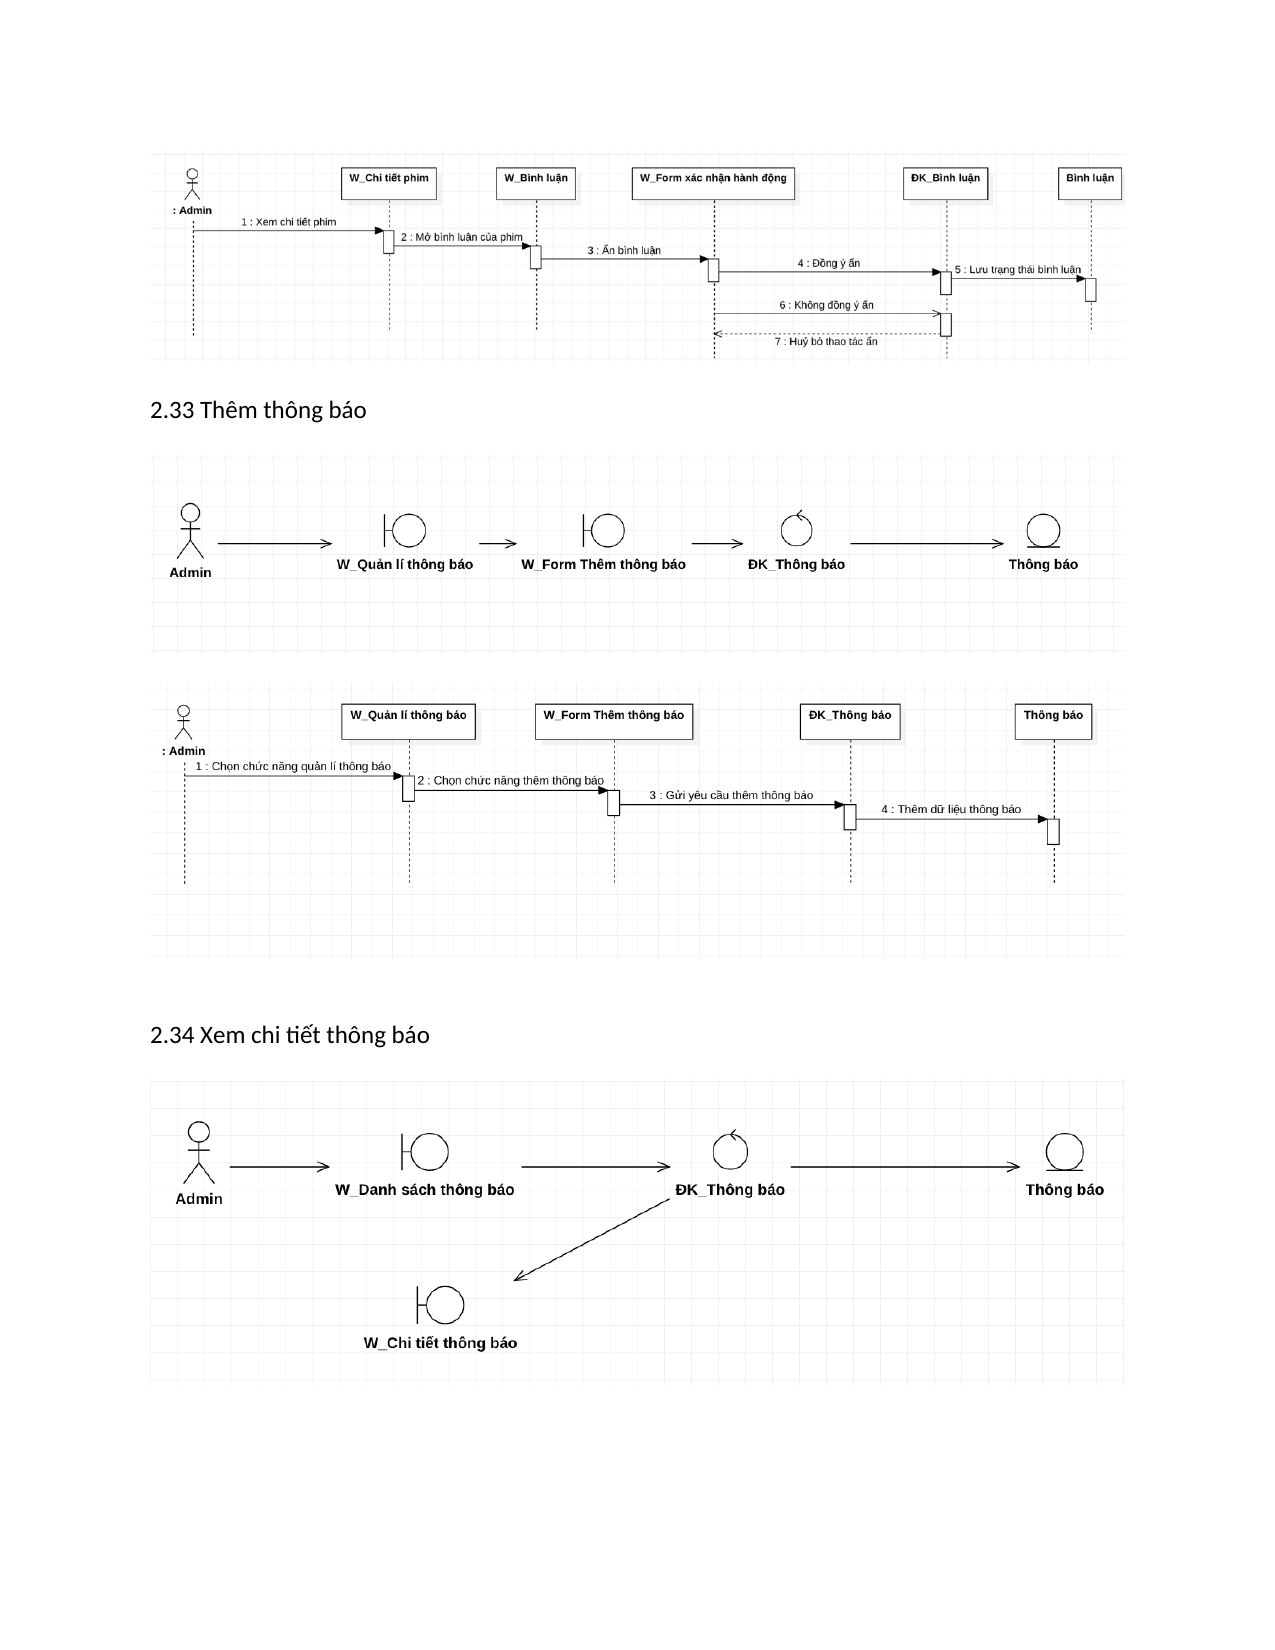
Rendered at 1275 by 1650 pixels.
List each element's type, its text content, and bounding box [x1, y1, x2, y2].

text 2.34 Xem chi tiết thông báo [150, 1019, 1125, 1049]
picture [150, 454, 1125, 653]
picture [150, 1079, 1125, 1386]
picture [150, 150, 1125, 364]
picture [150, 683, 1125, 958]
text 2.33 Thêm thông báo [150, 394, 1125, 424]
